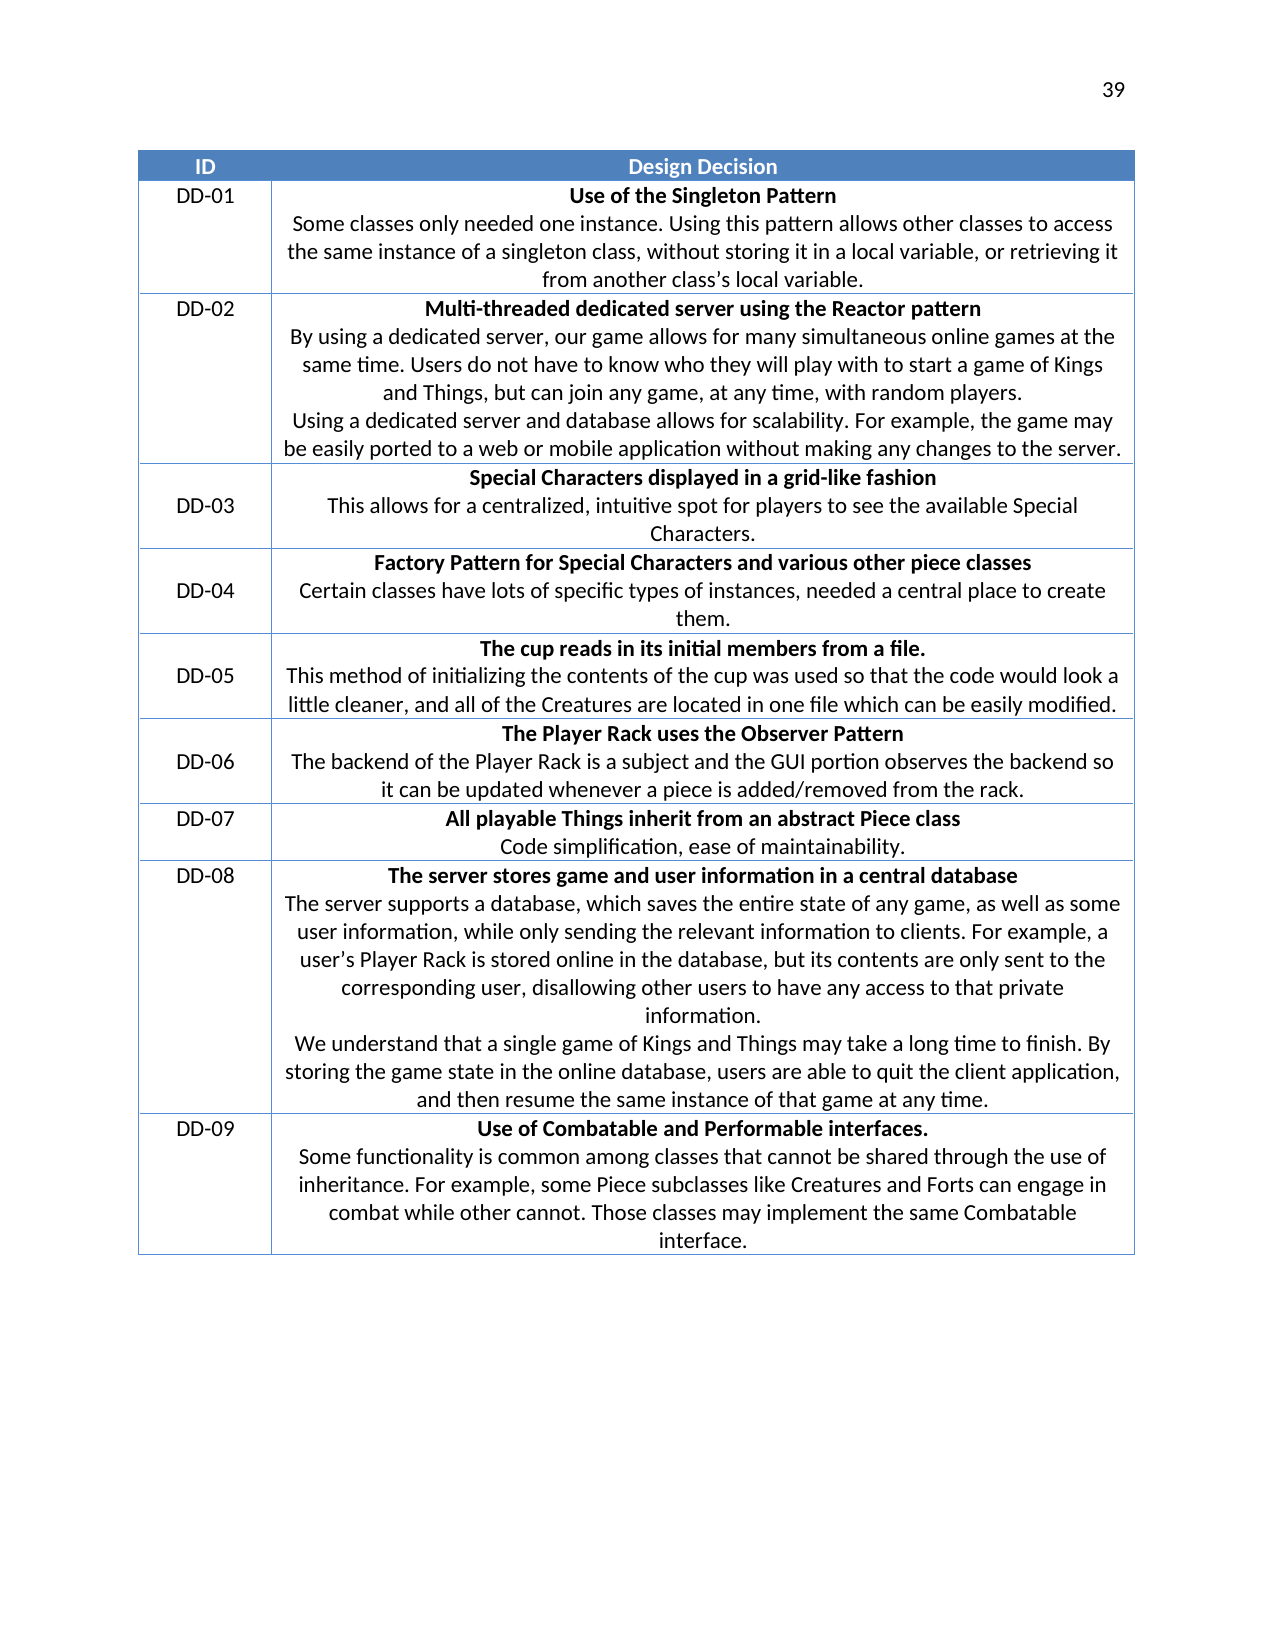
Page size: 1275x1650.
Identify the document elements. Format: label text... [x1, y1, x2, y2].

table_cell All playable Things inherit from an abstract Piece class Code simplification, ease of maintainability. [272, 803, 1134, 860]
table_cell The cup reads in its initial members from a file. This method of initializing the contents of the cup was used so that the code would look a little cleaner, and all of the Creatures are located in one file which can be easily modified. [272, 633, 1134, 718]
table_cell DD-04 [139, 548, 271, 633]
table_cell Use of the Singleton Pattern Some classes only needed one instance. Using this pattern allows other classes to access the same instance of a singleton class, without storing it in a local variable, or retrieving it from another class’s local variable. [272, 181, 1134, 293]
table_cell DD-06 [139, 718, 271, 803]
table_cell DD-08 [139, 860, 271, 1113]
table_cell DD-02 [139, 293, 271, 462]
table_cell Special Characters displayed in a grid-like fashion This allows for a centralized, intuitive spot for players to see the available Special Characters. [272, 463, 1134, 547]
table_cell DD-09 [139, 1113, 271, 1254]
table_cell Use of Combatable and Performable interfaces. Some functionality is common among classes that cannot be shared through the use of inheritance. For example, some Piece subclasses like Creatures and Forts can engage in combat while other cannot. Those classes may implement the same Combatable interface. [272, 1113, 1134, 1254]
table_cell The server stores game and user information in a central database The server supports a database, which saves the entire state of any game, as well as some user information, while only sending the relevant information to clients. For example, a user’s Player Rack is stored online in the database, but its contents are only sent to the corresponding user, disallowing other users to have any access to that private information. We understand that a single game of Kings and Things may take a long time to finish. By storing the game state in the online database, users are able to quit the client application, and then resume the same instance of that game at any time. [272, 860, 1134, 1113]
table_cell DD-03 [139, 463, 271, 547]
table_cell DD-01 [139, 181, 271, 293]
table_header Design Decision [272, 152, 1133, 180]
table_cell The Player Rack uses the Observer Pattern The backend of the Player Rack is a subject and the GUI portion observes the backend so it can be updated whenever a piece is added/removed from the rack. [272, 718, 1134, 803]
table_cell Multi-threaded dedicated server using the Reactor pattern By using a dedicated server, our game allows for many simultaneous online games at the same time. Users do not have to know who they will play with to start a game of Kings and Things, but can join any game, at any time, with random players. Using a dedicated server and database allows for scalability. For example, the game may be easily ported to a web or mobile application without making any changes to the server. [272, 293, 1134, 462]
table_cell DD-07 [139, 803, 271, 860]
table_header ID [140, 152, 272, 180]
table_cell Factory Pattern for Special Characters and various other piece classes Certain classes have lots of specific types of instances, needed a central place to create them. [272, 548, 1134, 633]
table_cell DD-05 [139, 633, 271, 718]
